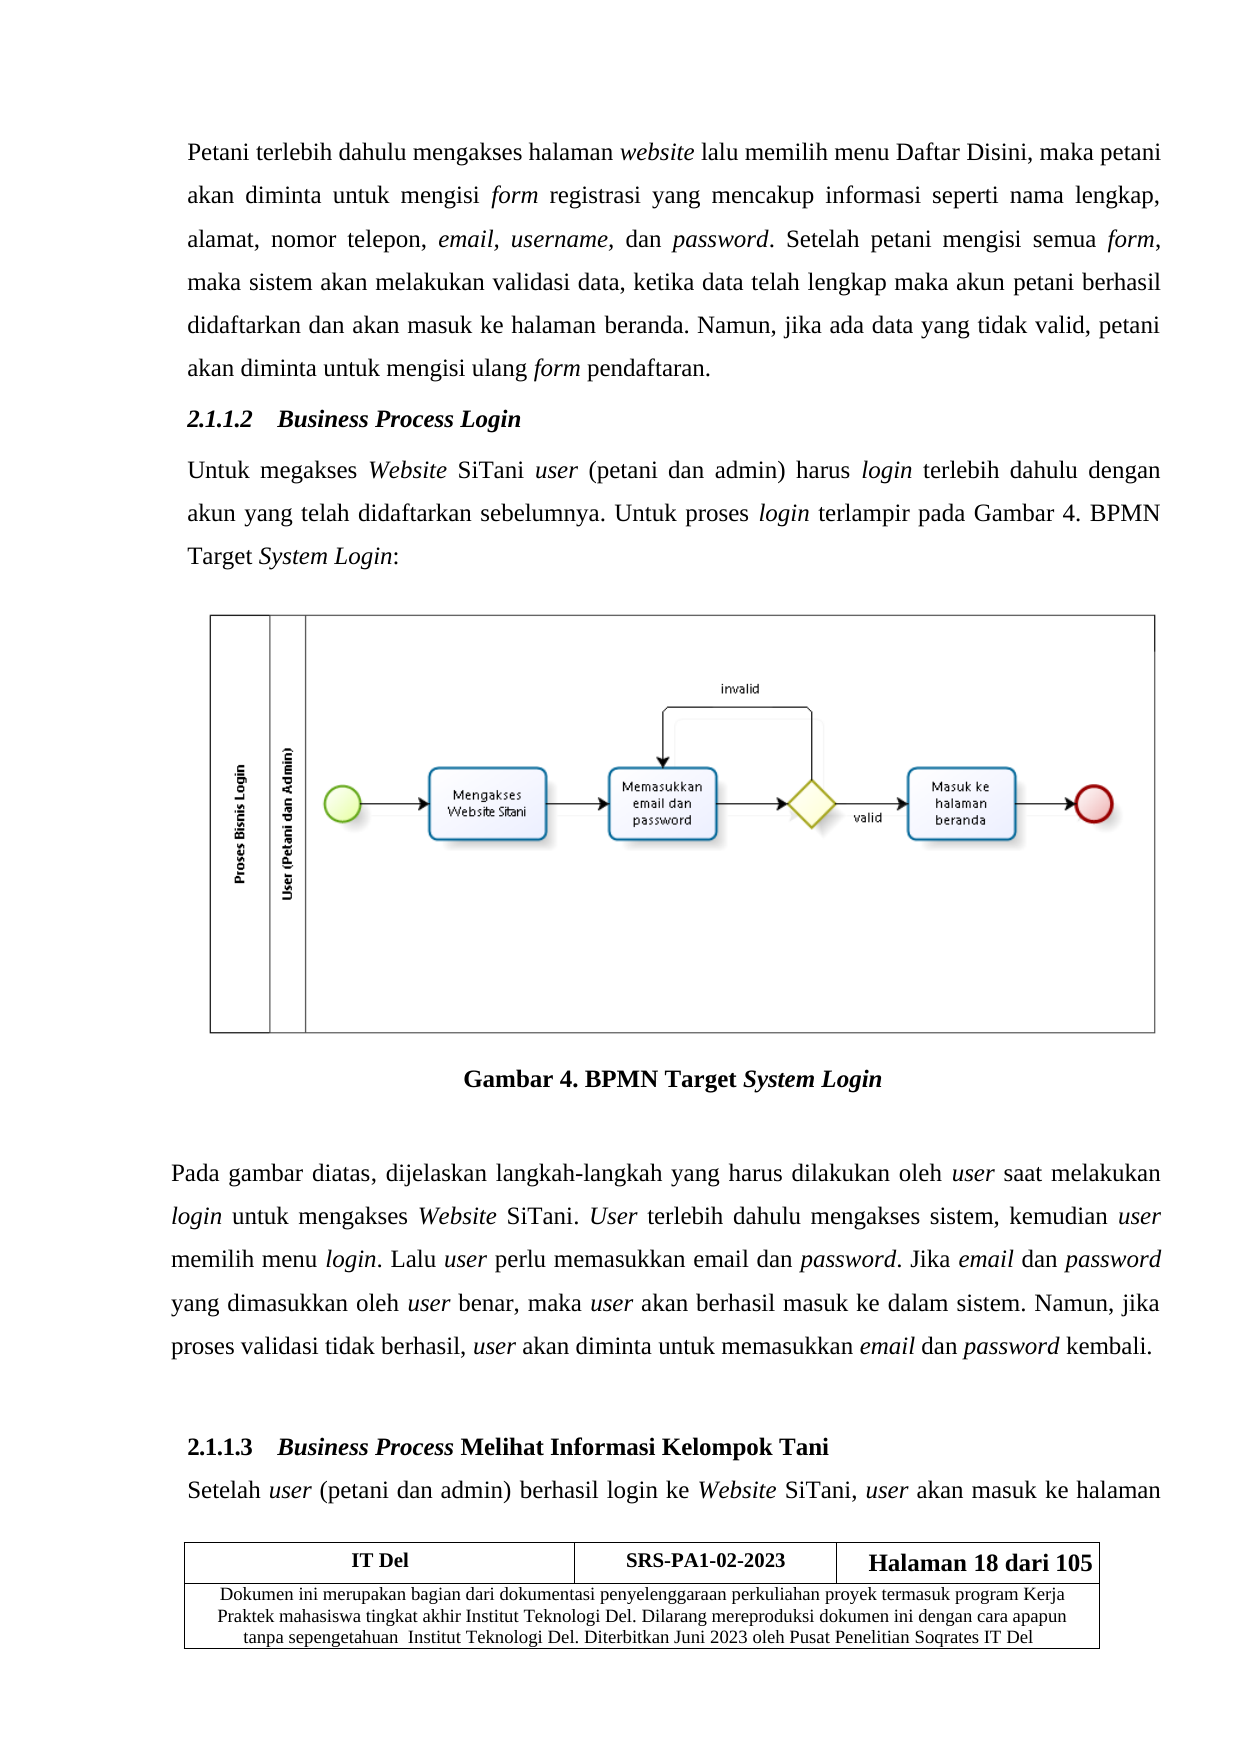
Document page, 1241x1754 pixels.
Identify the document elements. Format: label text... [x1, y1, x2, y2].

text Pada gambar diatas, dijelaskan langkah-langkah yang harus dilakukan oleh user saat melakukan login untuk mengakses Website SiTani. User terlebih dahulu mengakses sistem, kemudian user memilih menu login. Lalu user perlu memasukkan email dan password. Jika email dan password yang dimasukkan oleh user benar, maka user akan berhasil masuk ke dalam sistem. Namun, jika proses validasi tidak berhasil, user akan diminta untuk memasukkan email dan password kembali. [171, 1158, 1161, 1359]
list Business Process Melihat Informasi Kelompok Tani [187, 1432, 1161, 1461]
text Petani terlebih dahulu mengakses halaman website lalu memilih menu Daftar Disini, maka petani akan diminta untuk mengisi form registrasi yang mencakup informasi seperti nama lengkap, alamat, nomor telepon, email, username, dan password. Setelah petani mengisi semua form, maka sistem akan melakukan validasi data, ketika data telah lengkap maka akun petani berhasil didaftarkan dan akan masuk ke halaman beranda. Namun, jika ada data yang tidak valid, petani akan diminta untuk mengisi ulang form pendaftaran. [187, 137, 1161, 382]
picture [187, 591, 1178, 1057]
list Business Process Login [187, 404, 1161, 433]
text Untuk megakses Website SiTani user (petani dan admin) harus login terlebih dahulu dengan akun yang telah didaftarkan sebelumnya. Untuk proses login terlampir pada Gambar 4. BPMN Target System Login: [187, 455, 1161, 570]
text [187, 1476, 1161, 1504]
text Gambar 4. BPMN Target System Login [187, 1064, 1161, 1093]
